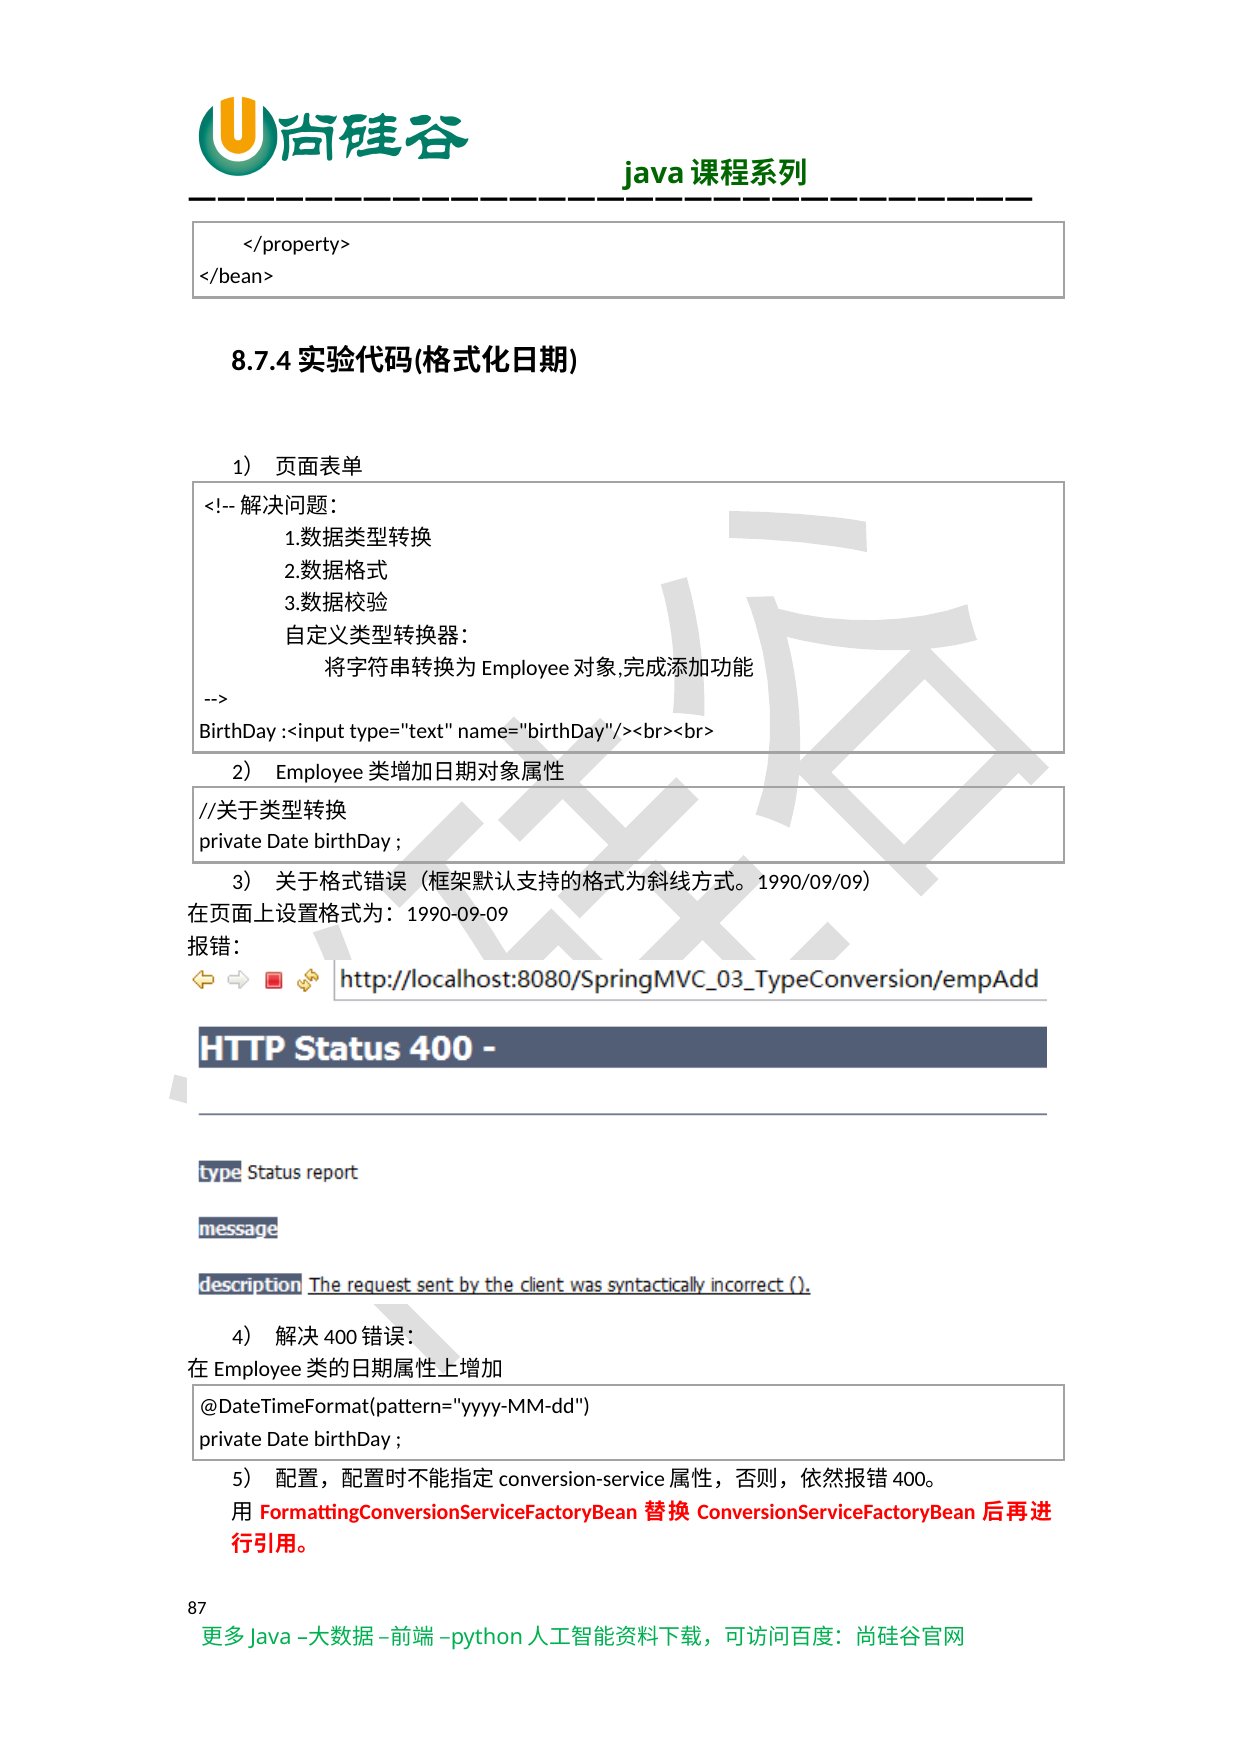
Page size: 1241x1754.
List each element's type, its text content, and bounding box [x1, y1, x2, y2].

text 在Employee类的日期属性上增加 [187, 1351, 1053, 1383]
table_header @DateTimeFormat(pattern="yyyy-MM-dd") private Date birthDay ; [194, 1386, 1063, 1459]
text 报错： [187, 928, 1053, 961]
table_header //关于类型转换 private Date birthDay ; [194, 788, 1063, 861]
subtitle 8.7.4实验代码(格式化日期) [187, 326, 1053, 391]
picture [187, 88, 476, 184]
list Employee类增加日期对象属性 [232, 754, 1053, 786]
list 关于格式错误（框架默认支持的格式为斜线方式。1990/09/09） [232, 864, 1053, 896]
text 在页面上设置格式为：1990-09-09 [187, 896, 1053, 928]
list 解决400错误： [232, 1318, 1053, 1351]
table_header <!-- 解决问题： 1.数据类型转换 2.数据格式 3.数据校验 自定义类型转换器： 将字符串转换为Employee对象,完成添加功能 --> BirthDay :<input type="text" name="birthDay"/><br><br> [194, 483, 1063, 751]
list 配置，配置时不能指定conversion-service属性，否则，依然报错400。 [232, 1461, 1053, 1493]
text 用FormattingConversionServiceFactoryBean替换ConversionServiceFactoryBean后再进行引用。 [231, 1493, 1053, 1558]
list 页面表单 [232, 448, 1053, 481]
picture [187, 960, 1047, 1304]
